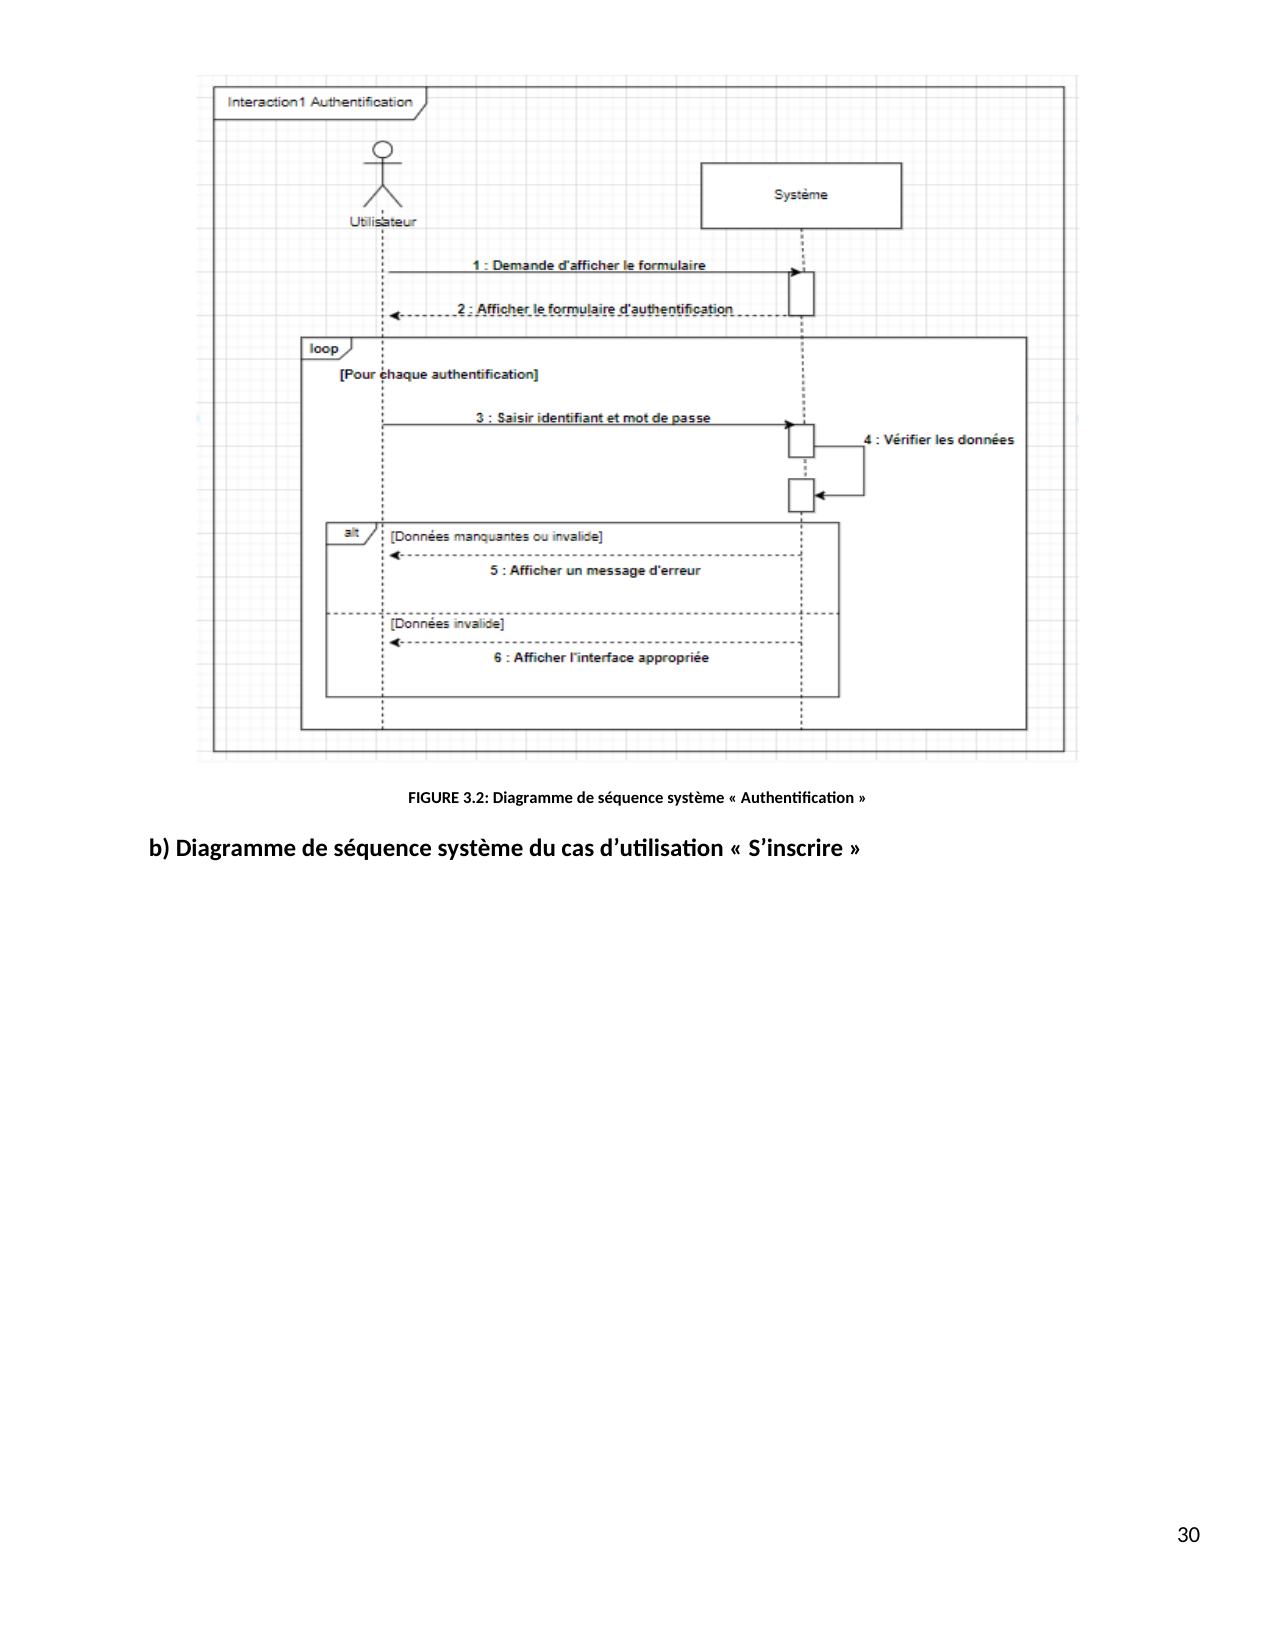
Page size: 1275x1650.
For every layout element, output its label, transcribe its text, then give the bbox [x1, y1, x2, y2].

text b) Diagramme de séquence système du cas d’utilisation « S’inscrire » [75, 832, 1200, 862]
picture [196, 75, 1079, 763]
text FIGURE 3.2: Diagramme de séquence système « Authentification » [75, 788, 1200, 808]
